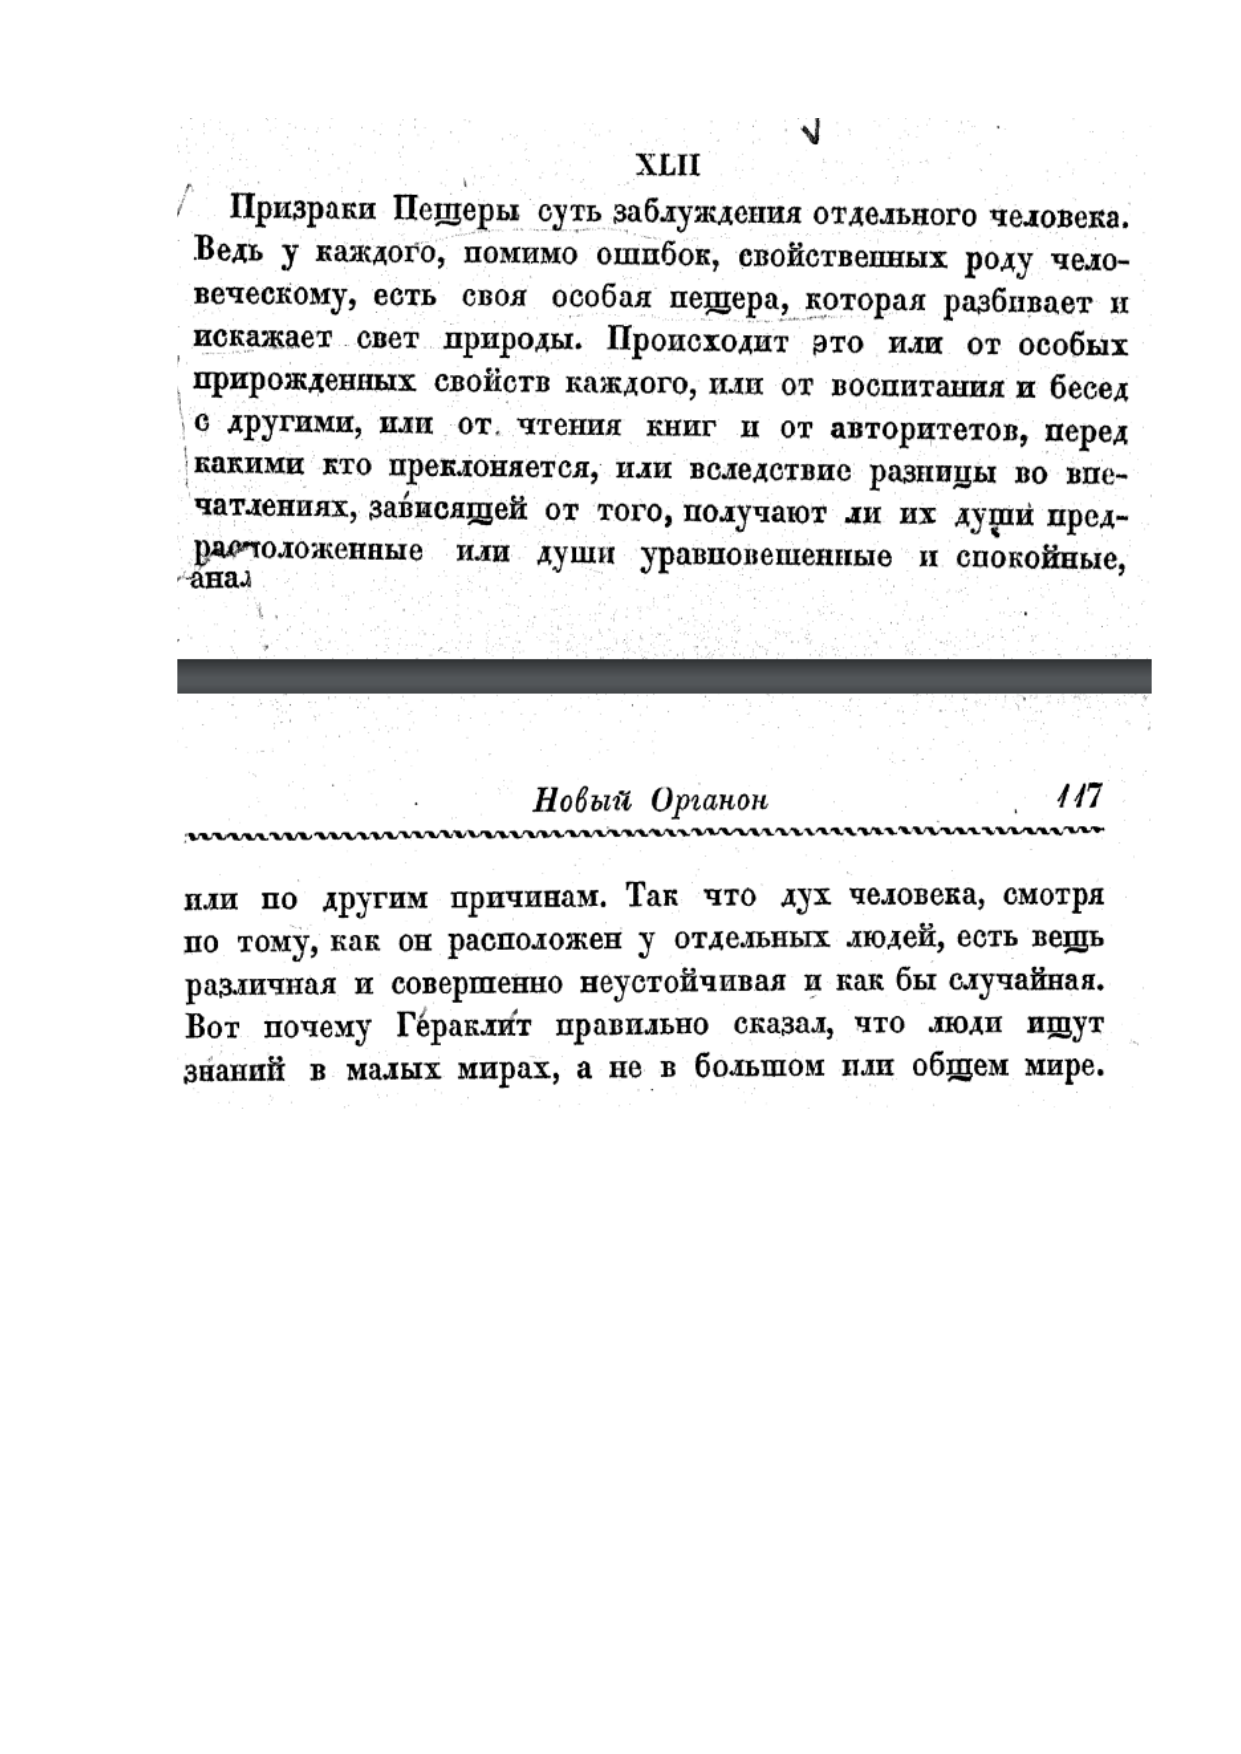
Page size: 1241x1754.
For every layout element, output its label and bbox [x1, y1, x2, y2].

picture [177, 118, 1152, 1109]
